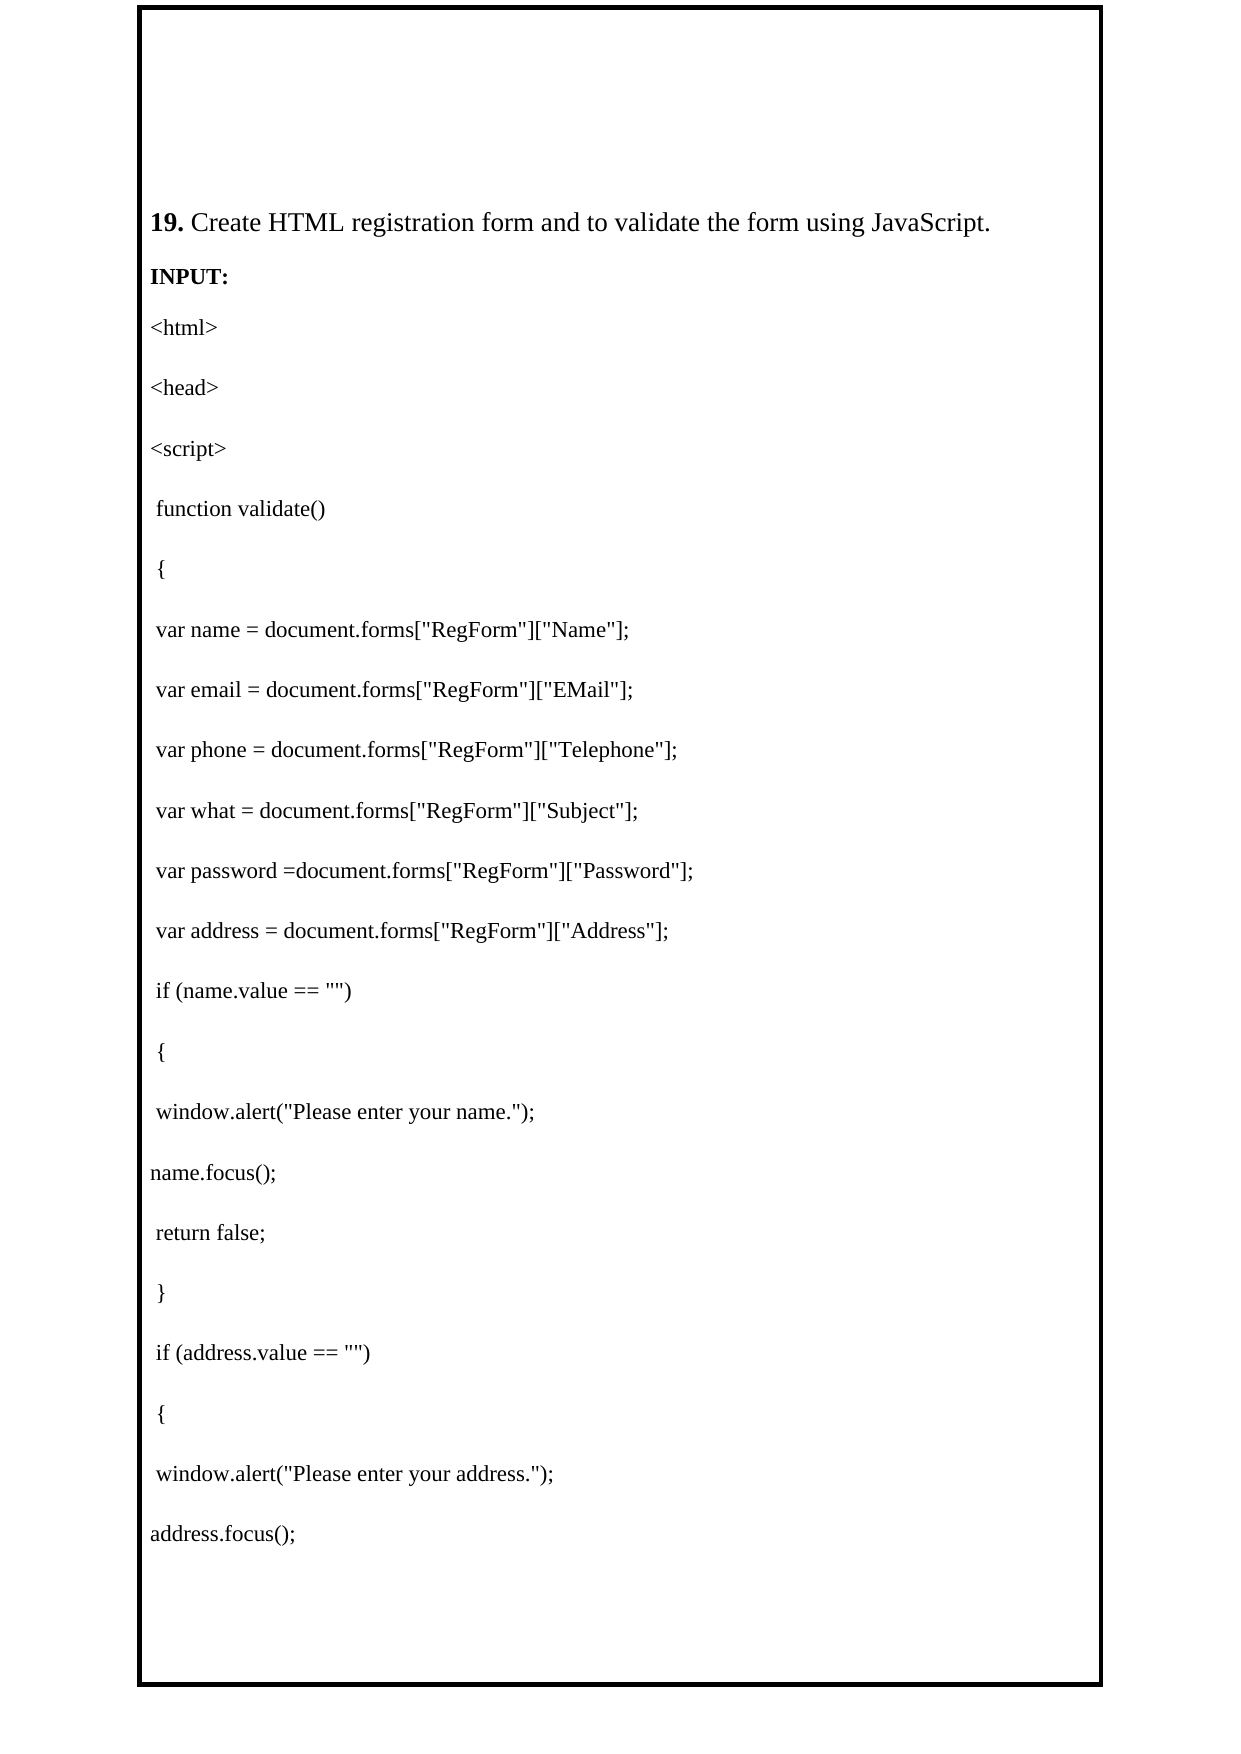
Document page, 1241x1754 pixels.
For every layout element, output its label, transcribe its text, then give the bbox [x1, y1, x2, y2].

text } [150, 1279, 1090, 1306]
text 19. Create HTML registration form and to validate the form using JavaScript. [150, 207, 1090, 238]
text { [150, 1038, 1090, 1064]
text var name = document.forms["RegForm"]["Name"]; [150, 616, 1090, 642]
text if (name.value == "") [150, 978, 1090, 1004]
text window.alert("Please enter your address."); [150, 1460, 1090, 1486]
text { [150, 555, 1090, 582]
text INPUT: [150, 263, 1090, 289]
text name.focus(); [150, 1158, 1090, 1185]
text var phone = document.forms["RegForm"]["Telephone"]; [150, 736, 1090, 763]
text if (address.value == "") [150, 1339, 1090, 1366]
text var what = document.forms["RegForm"]["Subject"]; [150, 797, 1090, 823]
text var email = document.forms["RegForm"]["EMail"]; [150, 676, 1090, 702]
text <head> [150, 374, 1090, 401]
text function validate() [150, 495, 1090, 521]
text address.focus(); [150, 1520, 1090, 1547]
text { [150, 1400, 1090, 1426]
text var password =document.forms["RegForm"]["Password"]; [150, 857, 1090, 883]
text return false; [150, 1219, 1090, 1245]
text window.alert("Please enter your name."); [150, 1098, 1090, 1124]
text var address = document.forms["RegForm"]["Address"]; [150, 917, 1090, 944]
text <script> [150, 435, 1090, 461]
text <html> [150, 314, 1090, 341]
